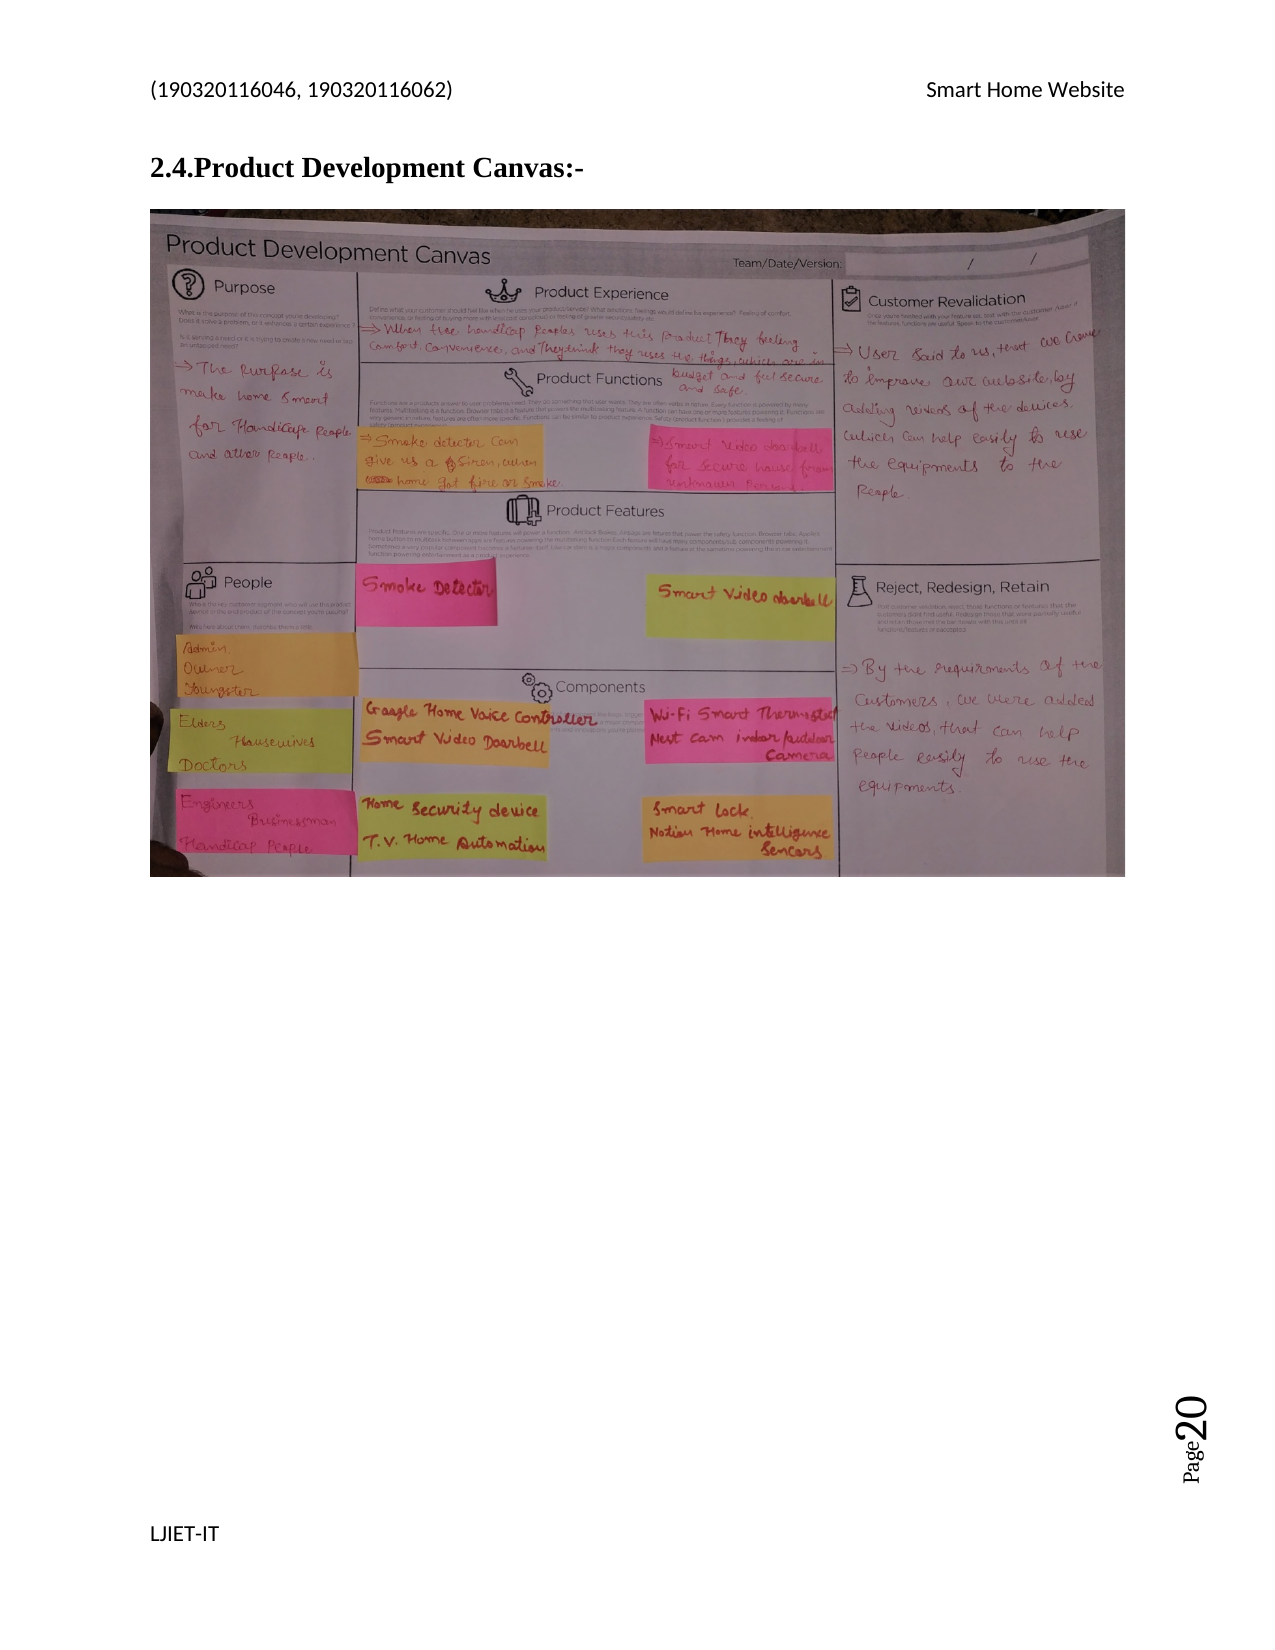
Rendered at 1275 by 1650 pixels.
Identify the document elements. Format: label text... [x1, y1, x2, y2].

picture [150, 209, 1125, 877]
text 2.4.Product Development Canvas:- [150, 150, 1125, 183]
